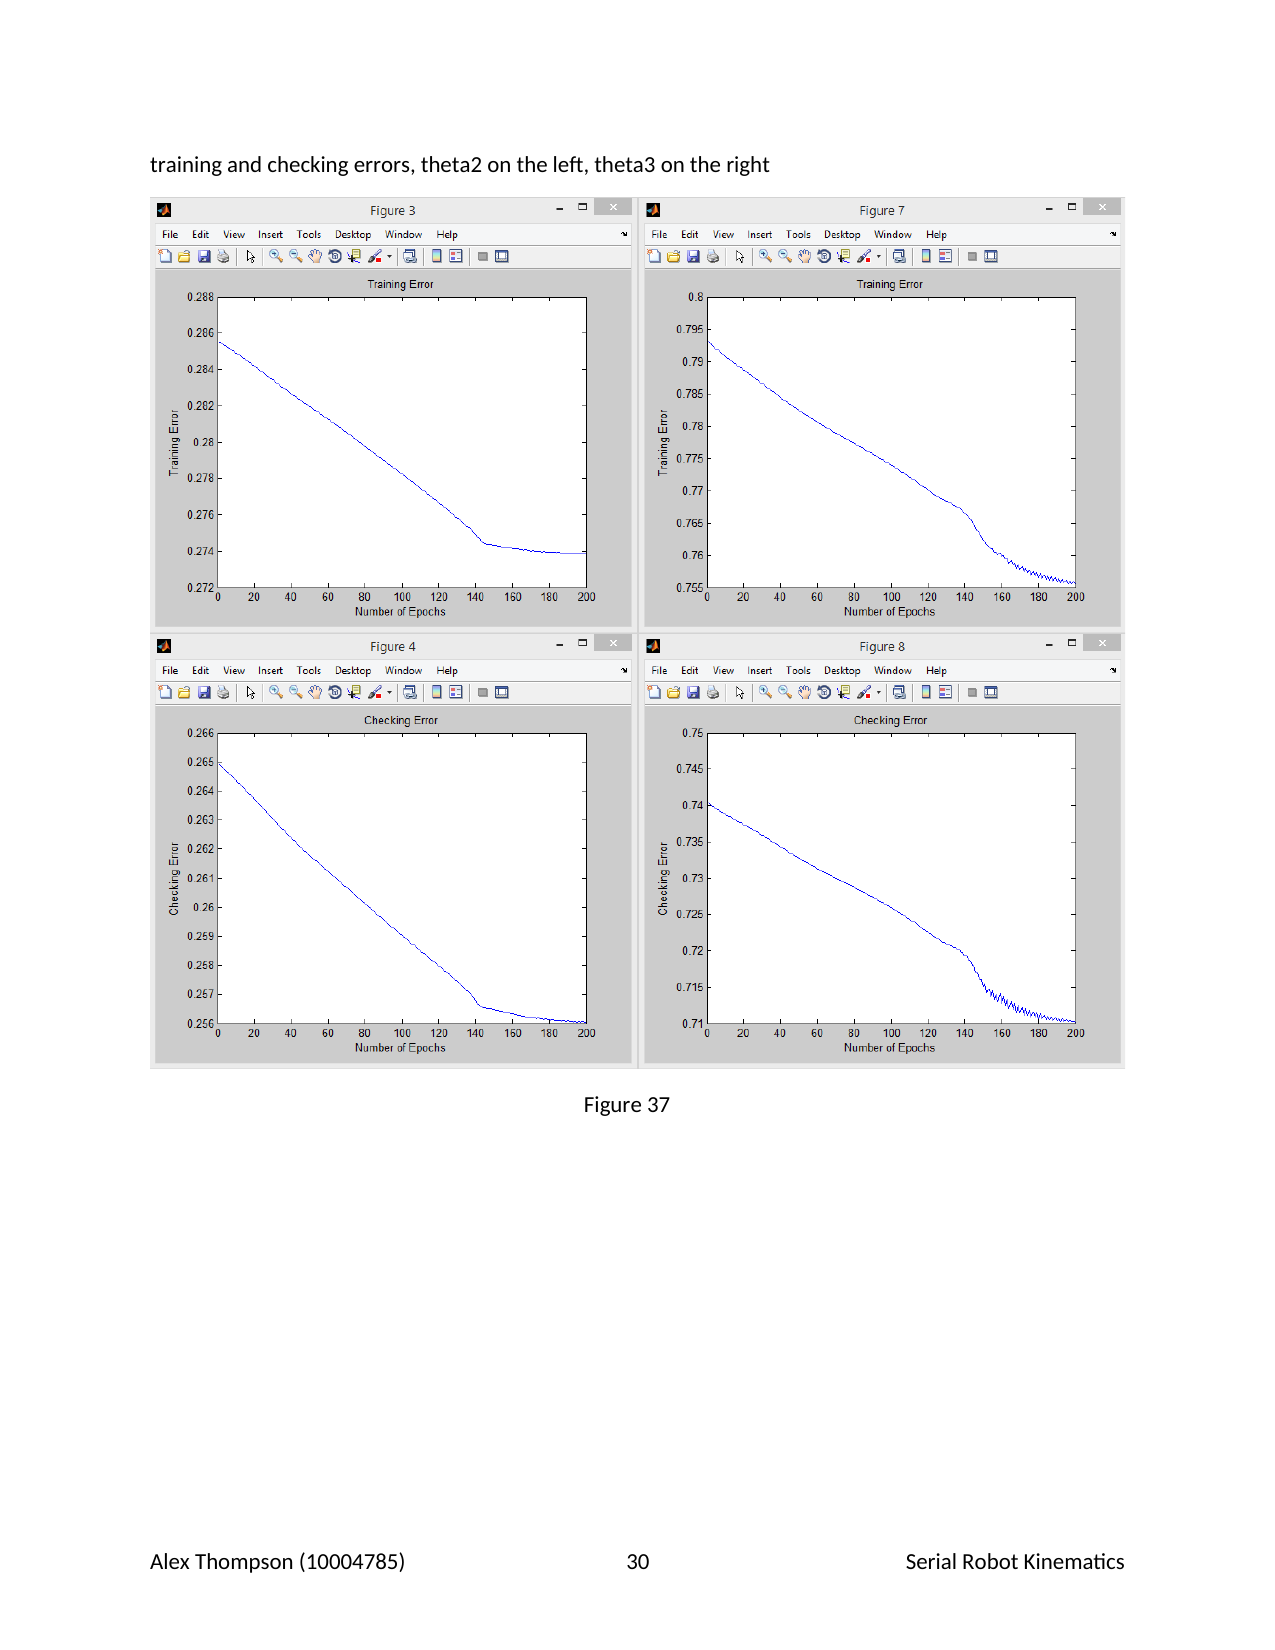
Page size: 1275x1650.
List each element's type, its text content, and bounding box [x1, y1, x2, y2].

picture [150, 196, 1125, 1069]
text training and checking errors, theta2 on the left, theta3 on the right [150, 150, 1125, 178]
